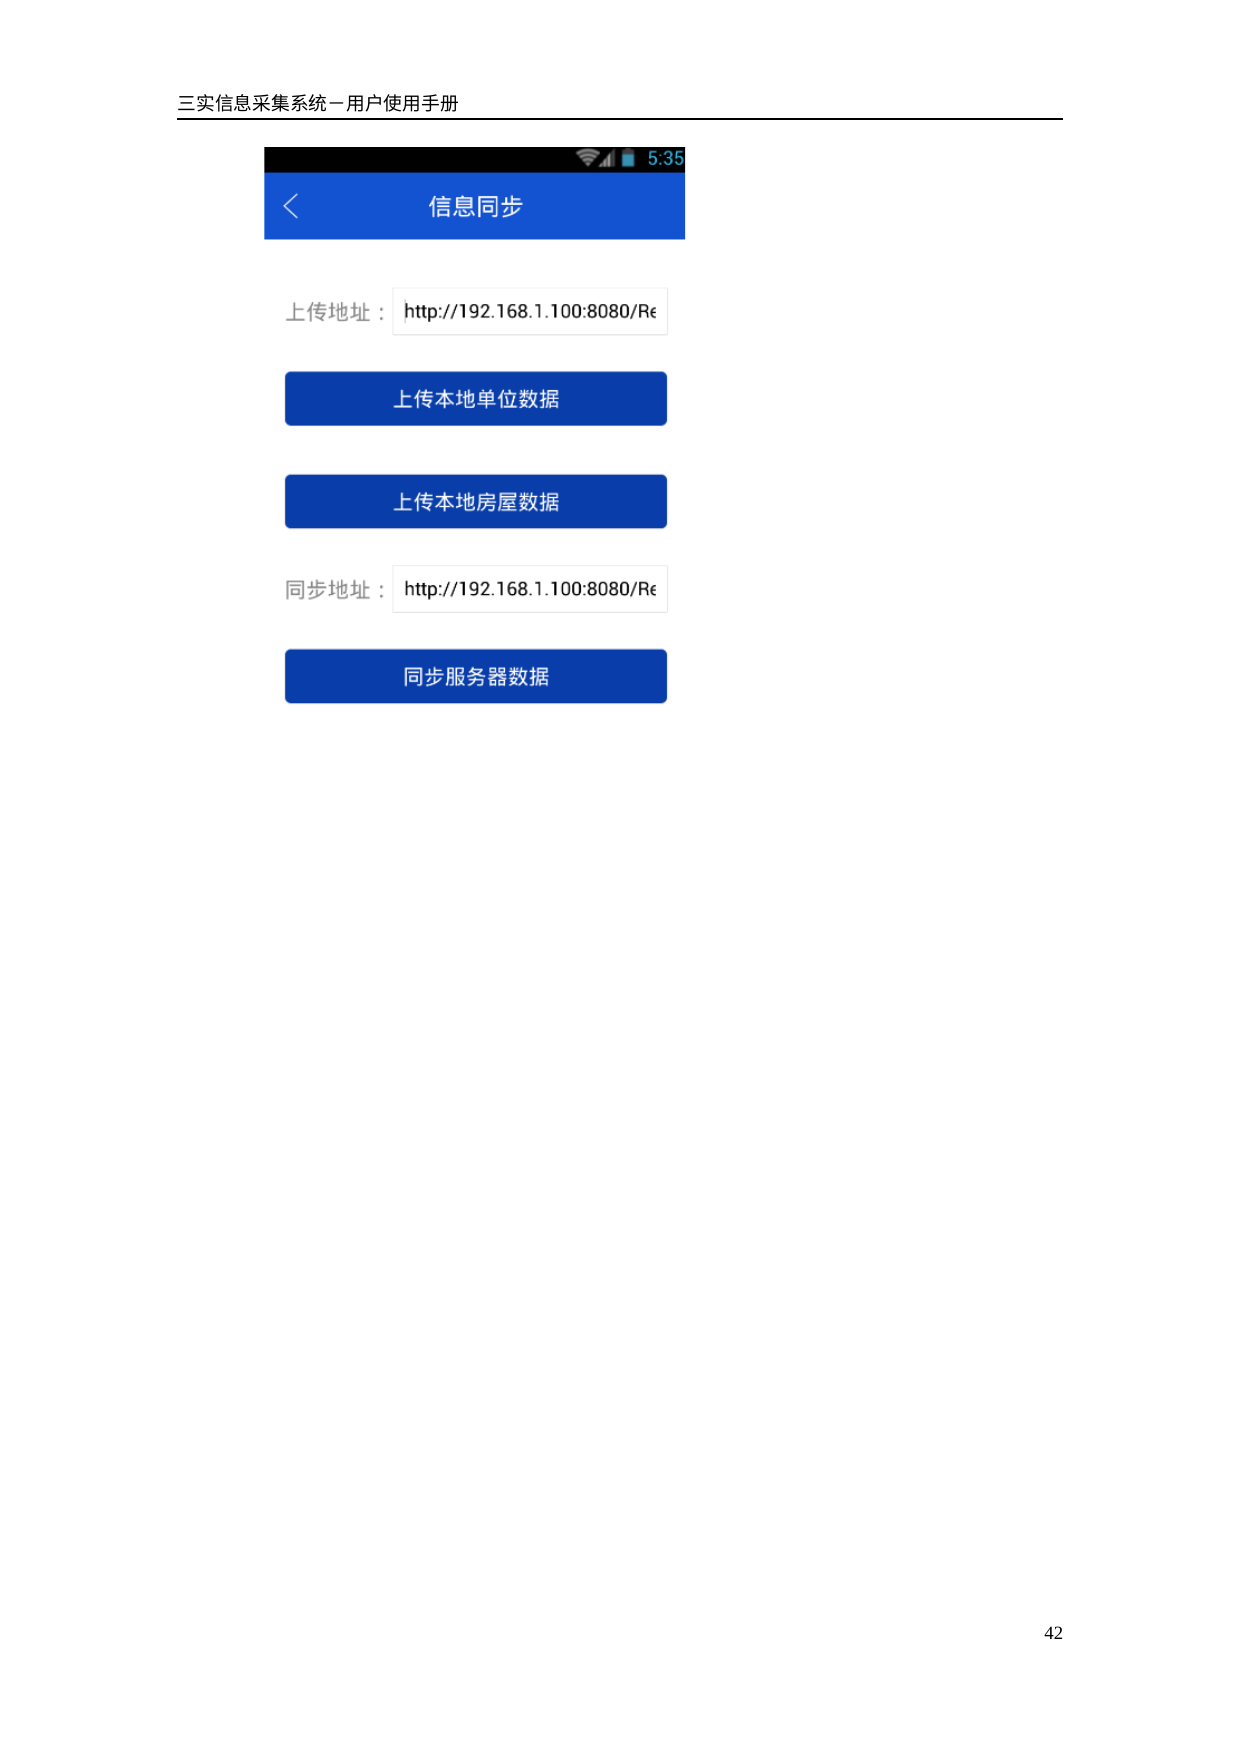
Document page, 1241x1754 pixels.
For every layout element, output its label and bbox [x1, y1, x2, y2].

picture [264, 147, 686, 904]
